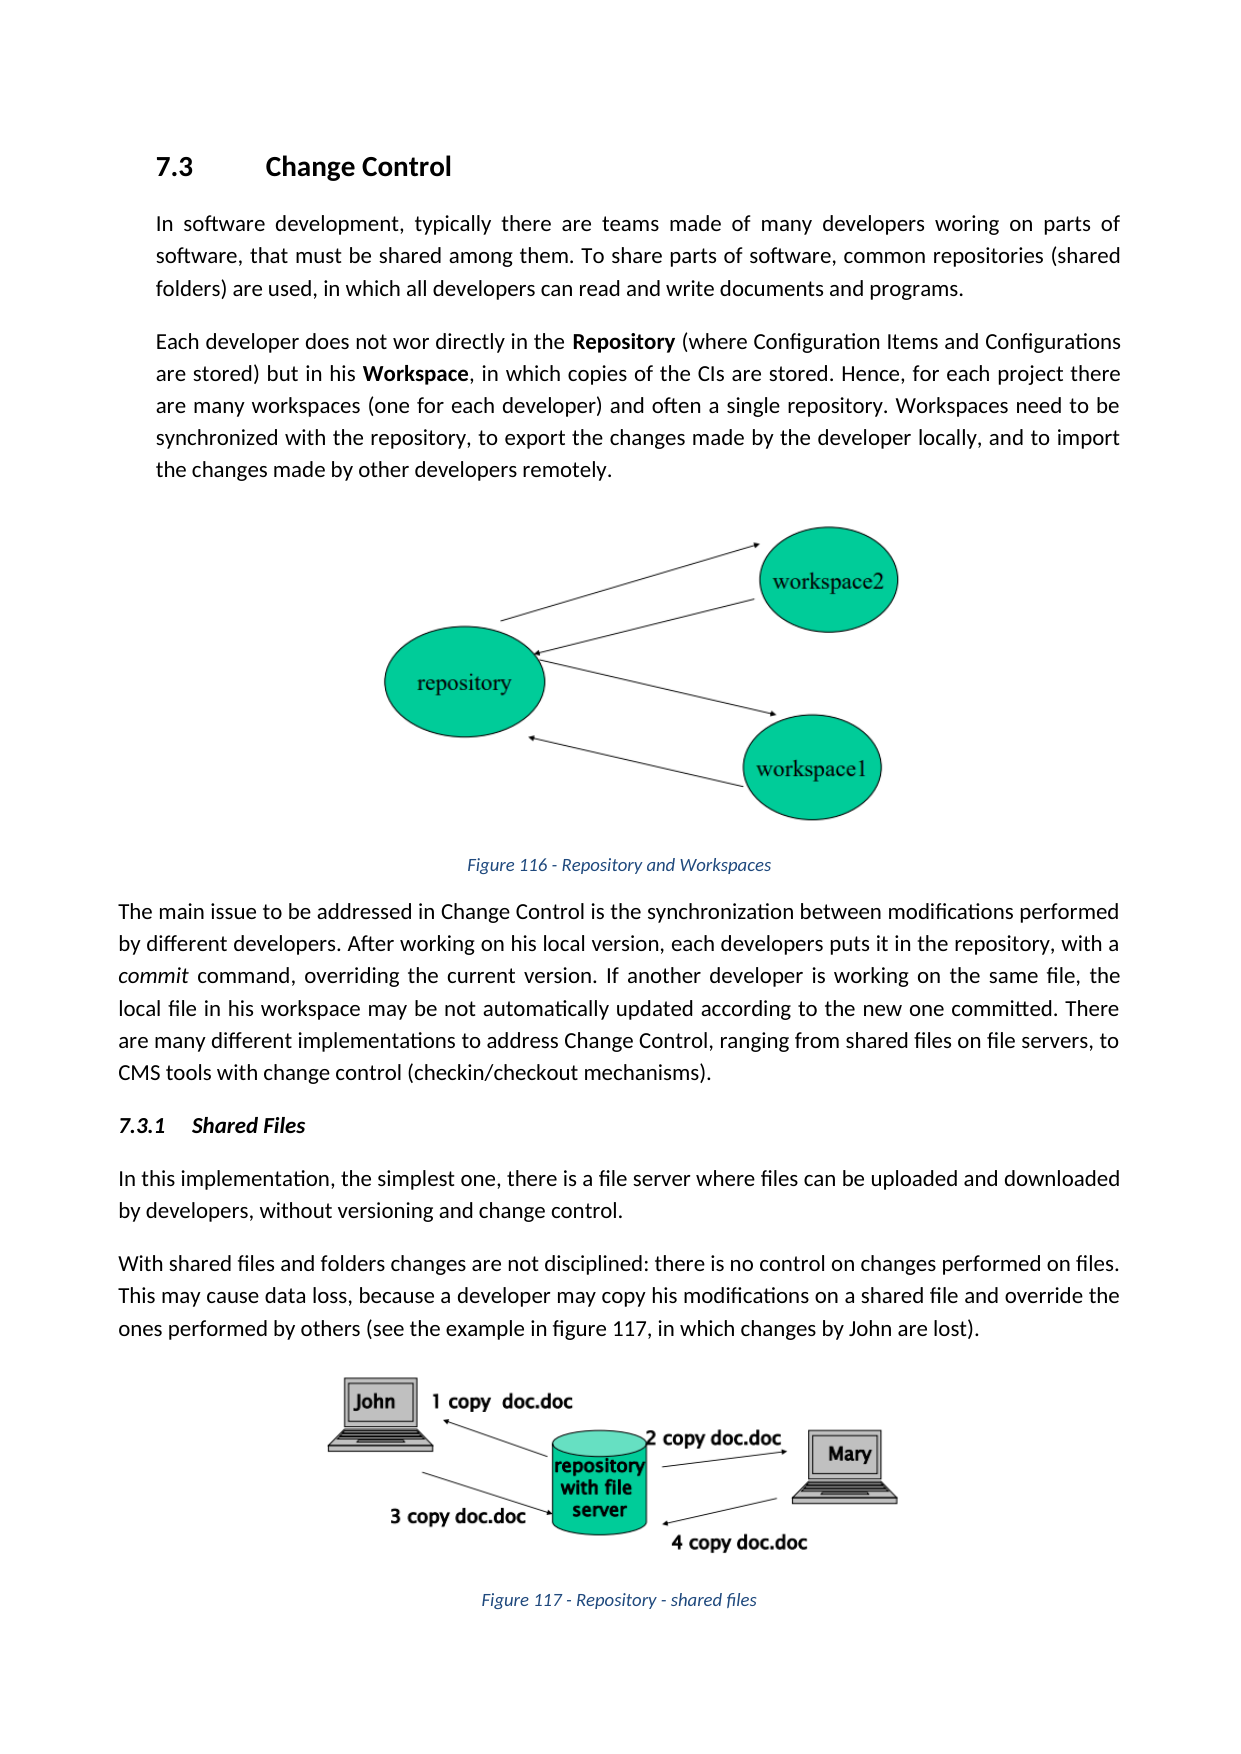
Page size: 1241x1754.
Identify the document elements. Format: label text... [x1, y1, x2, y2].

text 7.3.1 Shared Files [118, 1111, 1122, 1139]
text In software development, typically there are teams made of many developers woring on parts of software, that must be shared among them. To share parts of software, common repositories (shared folders) are used, in which all developers can read and write documents and programs. [156, 209, 1122, 302]
picture [370, 508, 908, 829]
picture [324, 1366, 916, 1563]
text Each developer does not wor directly in the Repository (where Configuration Items and Configurations are stored) but in his Workspace, in which copies of the CIs are stored. Hence, for each project there are many workspaces (one for each developer) and often a single repository. Workspaces need to be synchronized with the repository, to export the changes made by the developer locally, and to import the changes made by other developers remotely. [156, 327, 1122, 483]
text Figure 117 - Repository - shared files [118, 1588, 1122, 1611]
text 7.3 Change Control [156, 148, 1122, 183]
text With shared files and folders changes are not disciplined: there is no control on changes performed on files. This may cause data loss, because a developer may copy his modifications on a shared file and override the ones performed by others (see the example in figure 117, in which changes by John are lost). [118, 1249, 1122, 1342]
text The main issue to be addressed in Change Control is the synchronization between modifications performed by different developers. After working on his local version, each developers puts it in the repository, with a commit command, overriding the current version. If another developer is working on the same file, the local file in his workspace may be not automatically updated according to the new one committed. There are many different implementations to address Change Control, ranging from shared files on file servers, to CMS tools with change control (checkin/checkout mechanisms). [118, 897, 1122, 1086]
text Figure 116 - Repository and Workspaces [118, 853, 1122, 876]
text In this implementation, the simplest one, there is a file server where files can be uploaded and downloaded by developers, without versioning and change control. [118, 1164, 1122, 1224]
